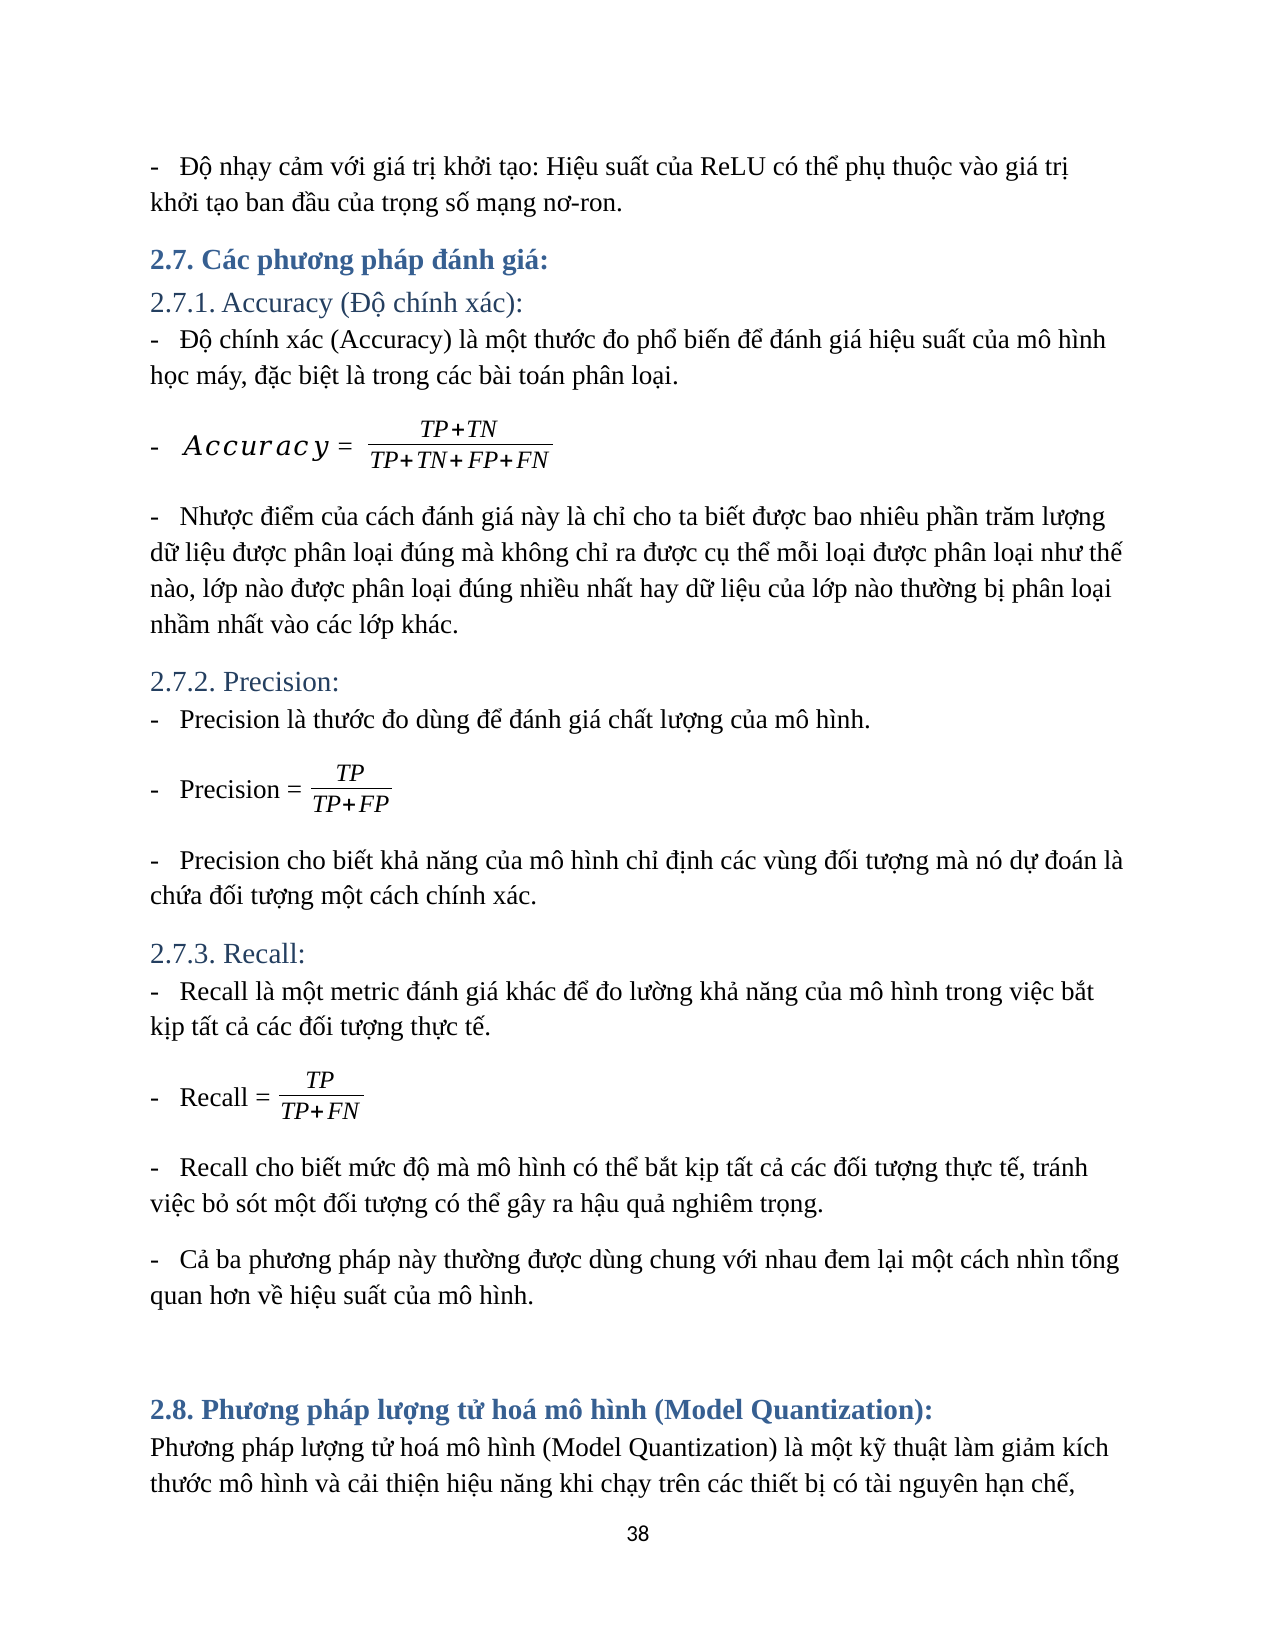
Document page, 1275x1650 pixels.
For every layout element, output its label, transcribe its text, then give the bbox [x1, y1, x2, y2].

text - Cả ba phương pháp này thường được dùng chung với nhau đem lại một cách nhìn tổng quan hơn về hiệu suất của mô hình. [150, 1243, 1125, 1310]
text - Precision cho biết khả năng của mô hình chỉ định các vùng đối tượng mà nó dự đoán là chứa đối tượng một cách chính xác. [150, 844, 1125, 911]
text - 𝐴𝑐𝑐𝑢𝑟𝑎𝑐𝑦 = [150, 416, 1125, 475]
text - Recall là một metric đánh giá khác để đo lường khả năng của mô hình trong việc bắt kịp tất cả các đối tượng thực tế. [150, 974, 1125, 1041]
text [150, 1431, 1125, 1498]
text - Độ chính xác (Accuracy) là một thước đo phổ biến để đánh giá hiệu suất của mô hình học máy, đặc biệt là trong các bài toán phân loại. [150, 323, 1125, 390]
text - Precision = [150, 759, 1125, 818]
subtitle 2.7. Các phương pháp đánh giá: [150, 242, 1125, 276]
subtitle 2.7.1. Accuracy (Độ chính xác): [150, 285, 1125, 318]
subtitle 2.8. Phương pháp lượng tử hoá mô hình (Model Quantization): [150, 1392, 1125, 1426]
subtitle 2.7.3. Recall: [150, 936, 1125, 969]
text - Recall = [150, 1067, 1125, 1126]
text - Nhược điểm của cách đánh giá này là chỉ cho ta biết được bao nhiêu phần trăm lượng dữ liệu được phân loại đúng mà không chỉ ra được cụ thể mỗi loại được phân loại như thế nào, lớp nào được phân loại đúng nhiều nhất hay dữ liệu của lớp nào thường bị phân loại nhầm nhất vào các lớp khác. [150, 501, 1125, 639]
subtitle 2.7.2. Precision: [150, 664, 1125, 698]
text - Precision là thước đo dùng để đánh giá chất lượng của mô hình. [150, 703, 1125, 734]
text - Recall cho biết mức độ mà mô hình có thể bắt kịp tất cả các đối tượng thực tế, tránh việc bỏ sót một đối tượng có thể gây ra hậu quả nghiêm trọng. [150, 1151, 1125, 1218]
text - Độ nhạy cảm với giá trị khởi tạo: Hiệu suất của ReLU có thể phụ thuộc vào giá trị khởi tạo ban đầu của trọng số mạng nơ-ron. [150, 150, 1125, 217]
